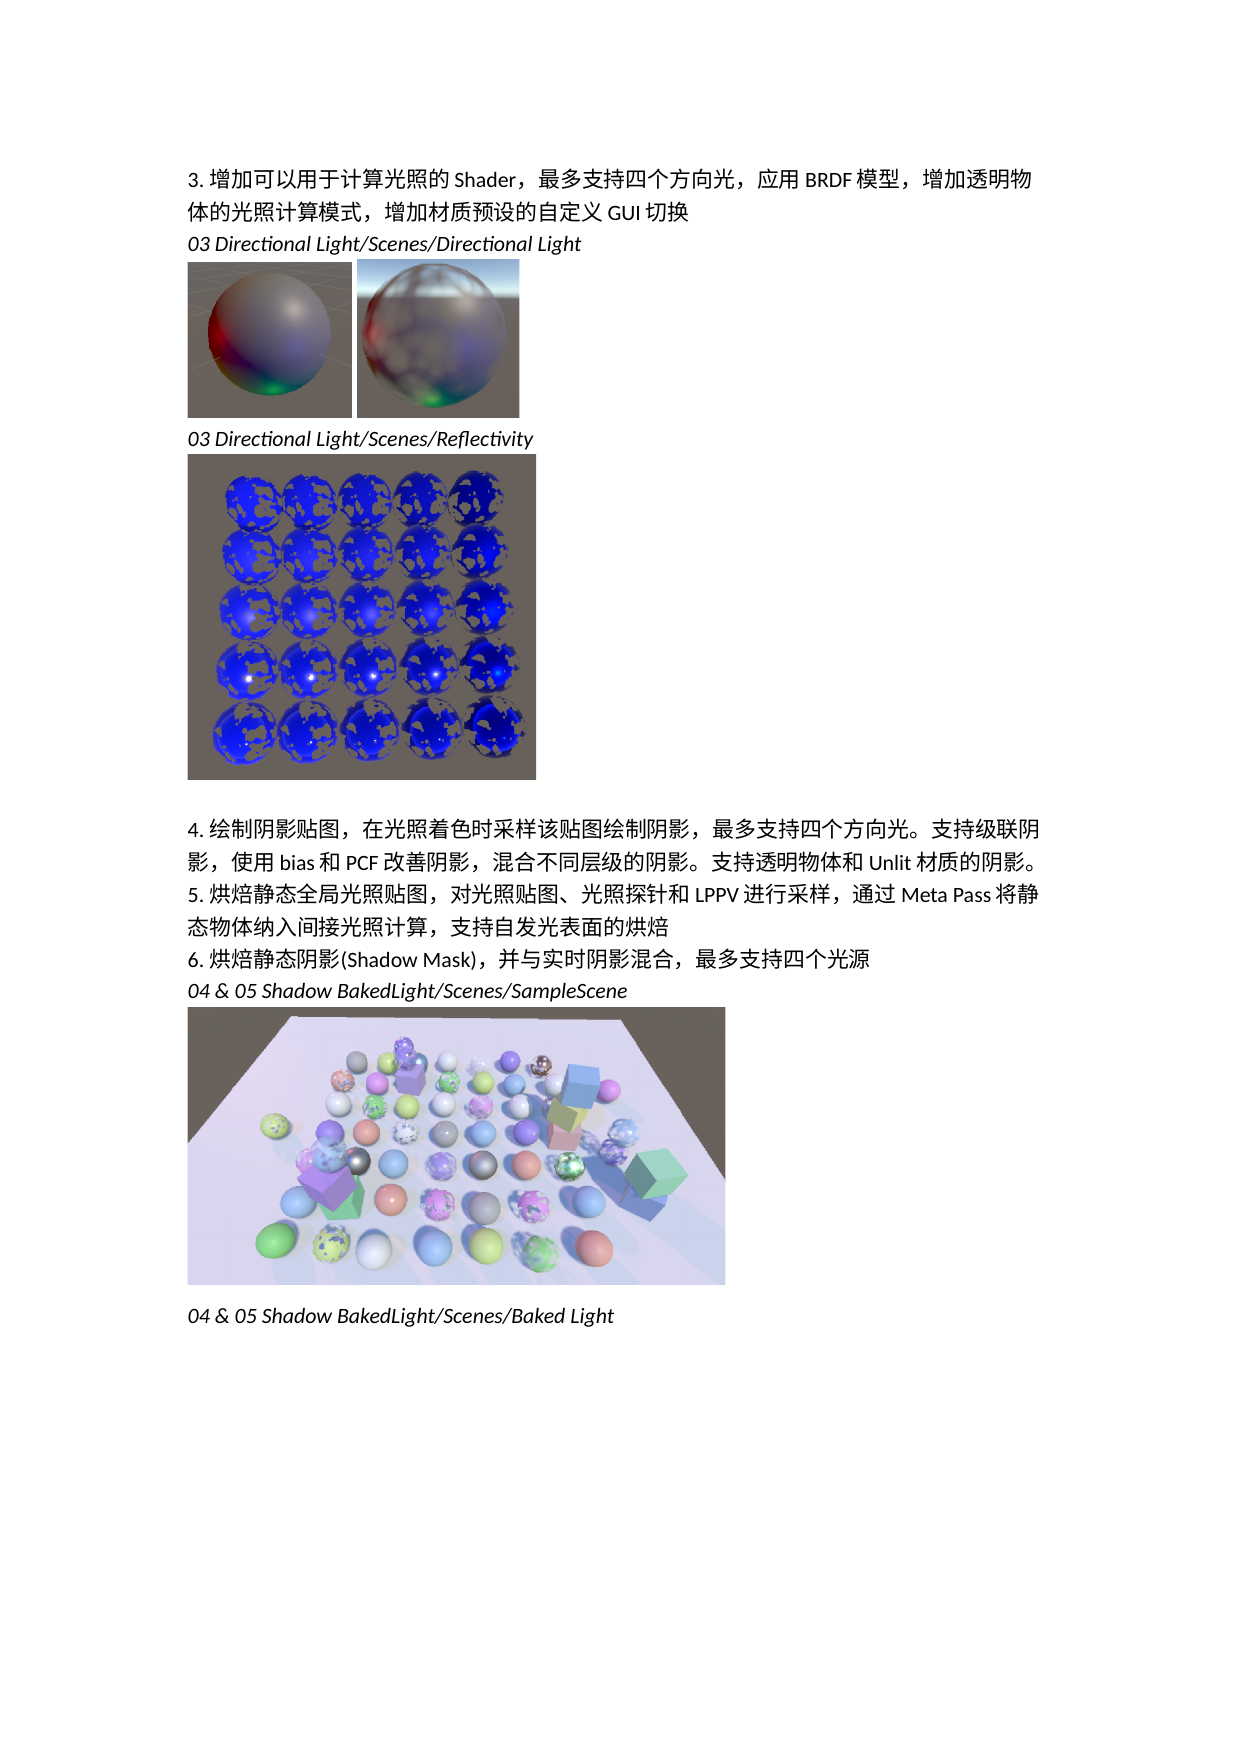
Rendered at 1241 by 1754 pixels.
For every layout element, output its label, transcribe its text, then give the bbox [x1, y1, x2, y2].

picture [187, 262, 352, 418]
list 烘焙静态全局光照贴图，对光照贴图、光照探针和LPPV进行采样，通过Meta Pass将静态物体纳入间接光照计算，支持自发光表面的烘焙 [187, 877, 1053, 942]
text 04 & 05 Shadow BakedLight/Scenes/Baked Light [187, 1299, 1053, 1332]
list 绘制阴影贴图，在光照着色时采样该贴图绘制阴影，最多支持四个方向光。支持级联阴影，使用bias和PCF改善阴影，混合不同层级的阴影。支持透明物体和Unlit材质的阴影。 [187, 812, 1053, 877]
picture [187, 454, 537, 780]
text 04 & 05 Shadow BakedLight/Scenes/SampleScene [187, 974, 1053, 1007]
picture [357, 259, 520, 418]
list 03 Directional Light/Scenes/Reflectivity [187, 422, 1053, 454]
picture [187, 1007, 726, 1285]
list 03 Directional Light/Scenes/Directional Light [187, 227, 1053, 259]
list 增加可以用于计算光照的Shader，最多支持四个方向光，应用BRDF模型，增加透明物体的光照计算模式，增加材质预设的自定义GUI切换 [187, 162, 1053, 227]
list 烘焙静态阴影(Shadow Mask)，并与实时阴影混合，最多支持四个光源 [187, 942, 1053, 974]
